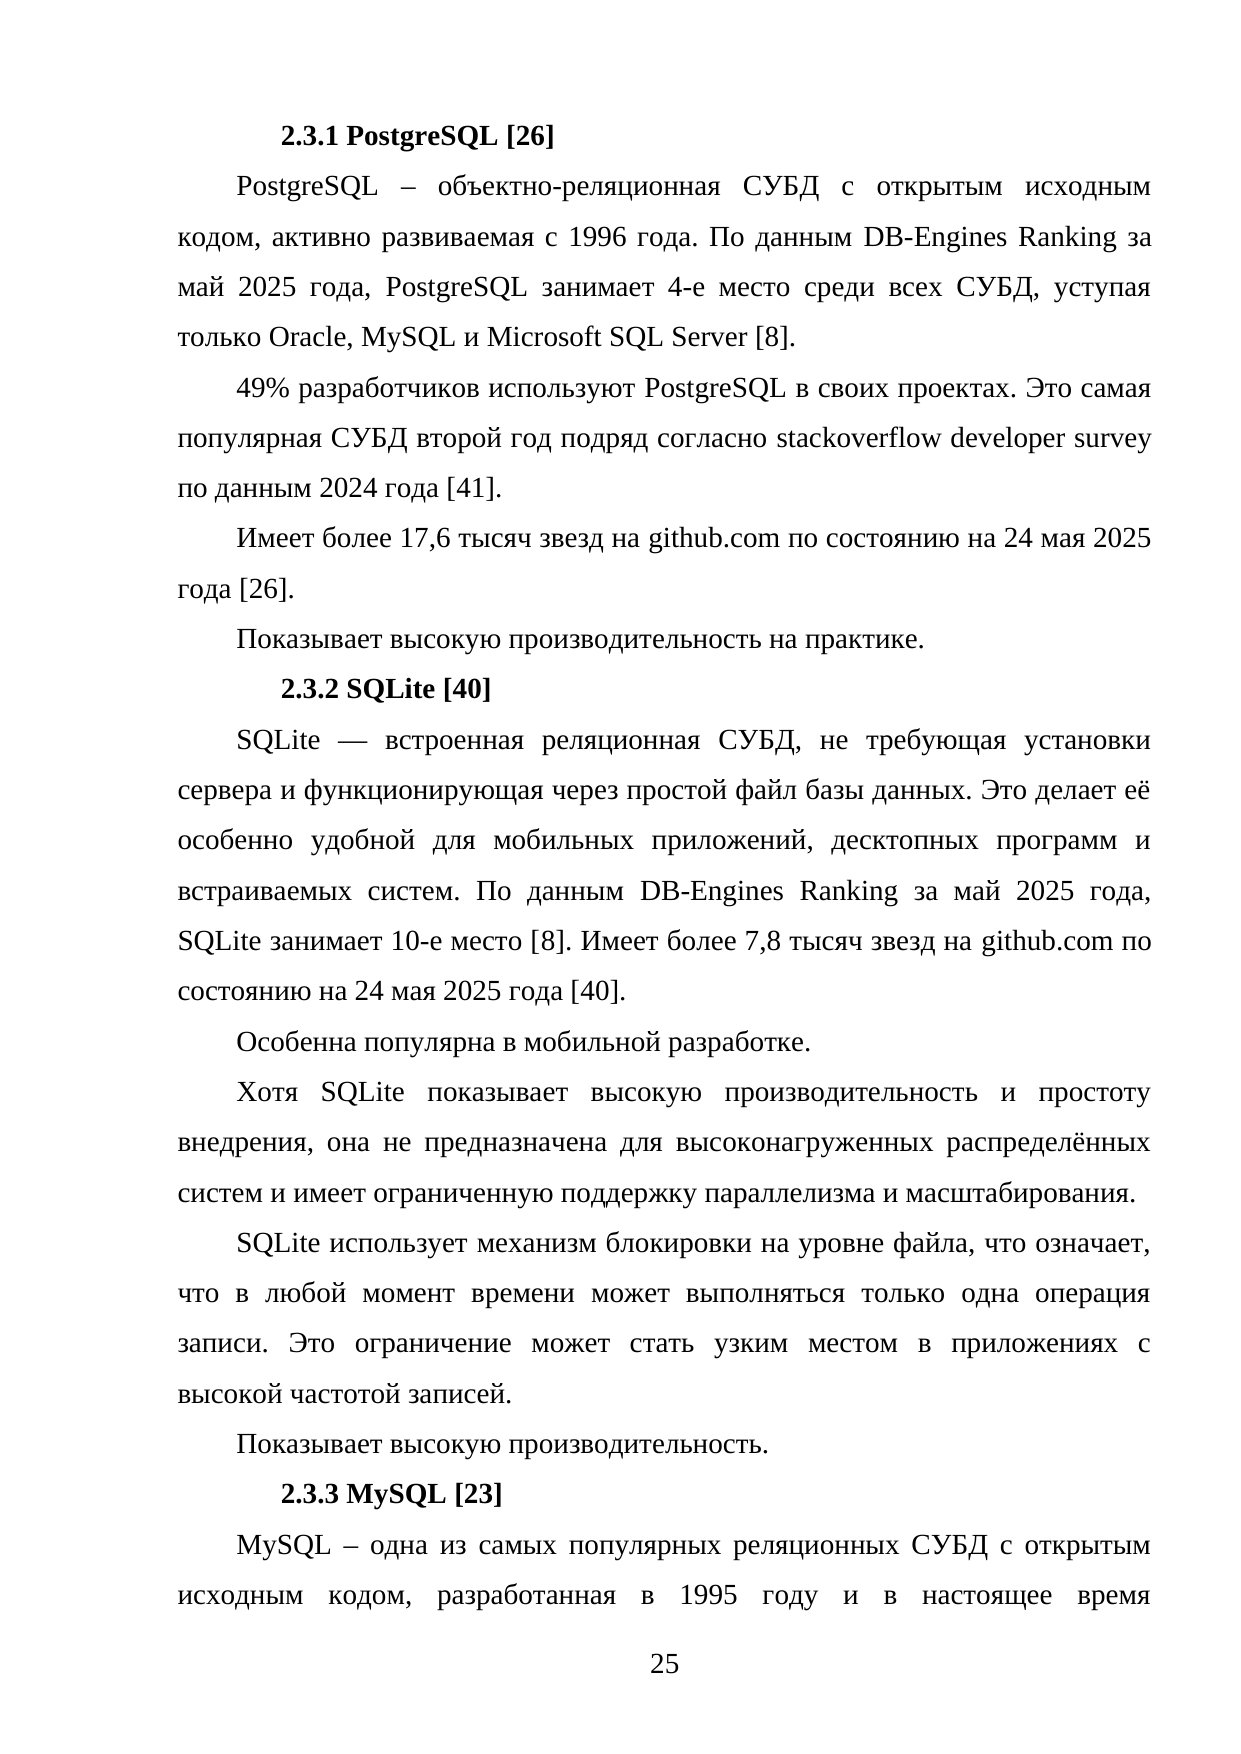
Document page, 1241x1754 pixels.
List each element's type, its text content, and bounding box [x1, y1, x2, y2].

text PostgreSQL [26] [281, 118, 1152, 152]
text Показывает высокую производительность на практике. [177, 621, 1152, 655]
text SQLite использует механизм блокировки на уровне файла, что означает, что в любой момент времени может выполняться только одна операция записи. Это ограничение может стать узким местом в приложениях с высокой частотой записей. [177, 1225, 1152, 1409]
text Особенна популярна в мобильной разработке. [177, 1024, 1152, 1057]
text Имеет более 17,6 тысяч звезд на github.com по состоянию на 24 мая 2025 года [26]. [177, 521, 1152, 604]
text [177, 1527, 1152, 1611]
text SQLite [40] [281, 672, 1152, 705]
text Хотя SQLite показывает высокую производительность и простоту внедрения, она не предназначена для высоконагруженных распределённых систем и имеет ограниченную поддержку параллелизма и масштабирования. [177, 1074, 1152, 1208]
text PostgreSQL – объектно-реляционная СУБД с открытым исходным кодом, активно развиваемая с 1996 года. По данным DB-Engines Ranking за май 2025 года, PostgreSQL занимает 4-е место среди всех СУБД, уступая только Oracle, MySQL и Microsoft SQL Server [8]. [177, 168, 1152, 353]
text Показывает высокую производительность. [177, 1426, 1152, 1460]
text MySQL [23] [281, 1477, 1152, 1510]
text 49% разработчиков используют PostgreSQL в своих проектах. Это самая популярная СУБД второй год подряд согласно stackoverflow developer survey по данным 2024 года [41]. [177, 370, 1152, 504]
text SQLite — встроенная реляционная СУБД, не требующая установки сервера и функционирующая через простой файл базы данных. Это делает её особенно удобной для мобильных приложений, десктопных программ и встраиваемых систем. По данным DB-Engines Ranking за май 2025 года, SQLite занимает 10-е место [8]. Имеет более 7,8 тысяч звезд на github.com по состоянию на 24 мая 2025 года [40]. [177, 722, 1152, 1007]
